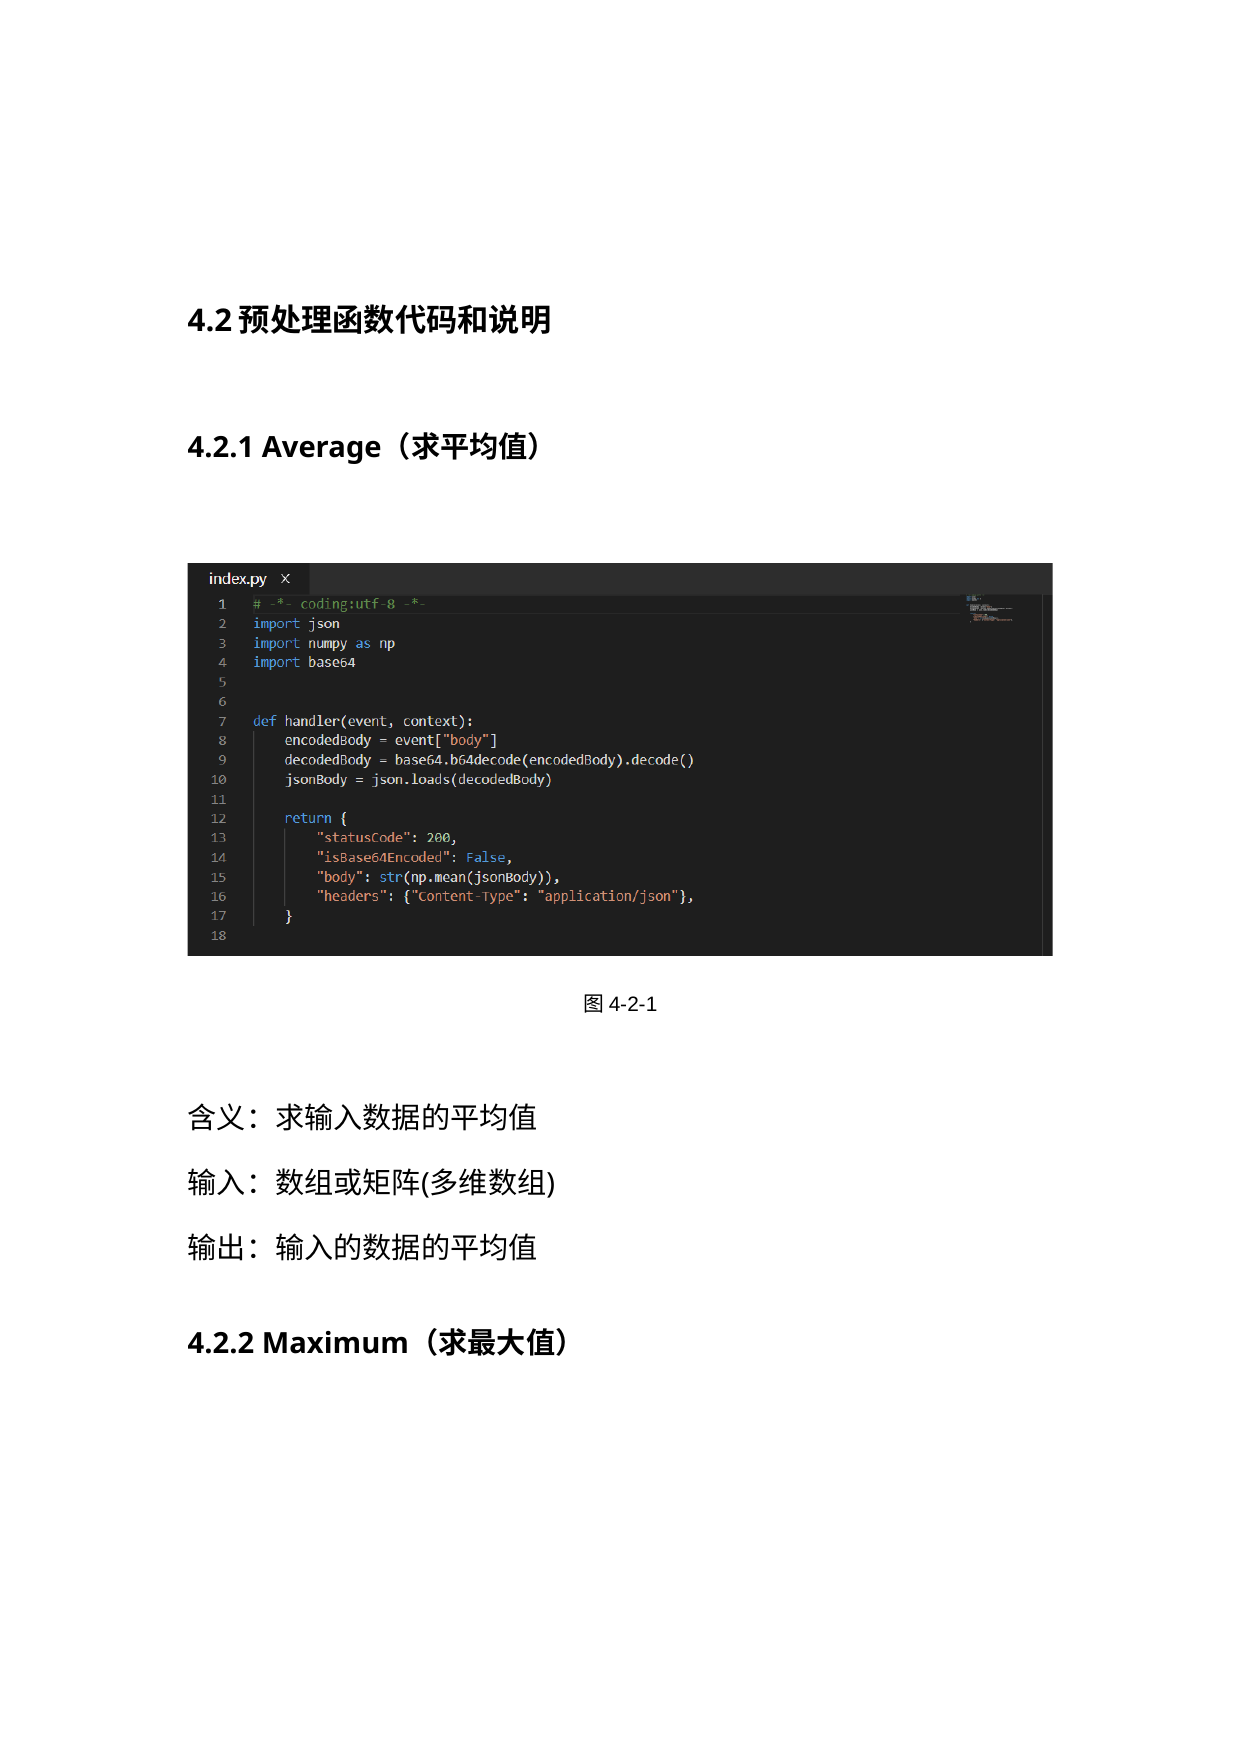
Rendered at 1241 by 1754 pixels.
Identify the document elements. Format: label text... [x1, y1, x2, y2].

text 输出：输入的数据的平均值 [187, 1214, 1053, 1279]
text 输入：数组或矩阵(多维数组) [187, 1149, 1053, 1214]
subtitle 4.2预处理函数代码和说明 [187, 285, 1053, 350]
text 含义：求输入数据的平均值 [187, 1084, 1053, 1149]
subtitle 4.2.1 Average（求平均值） [187, 412, 1053, 477]
subtitle 4.2.2 Maximum（求最大值） [187, 1308, 1053, 1373]
text 图 4-2-1 [187, 986, 1053, 1019]
picture [187, 563, 1053, 956]
